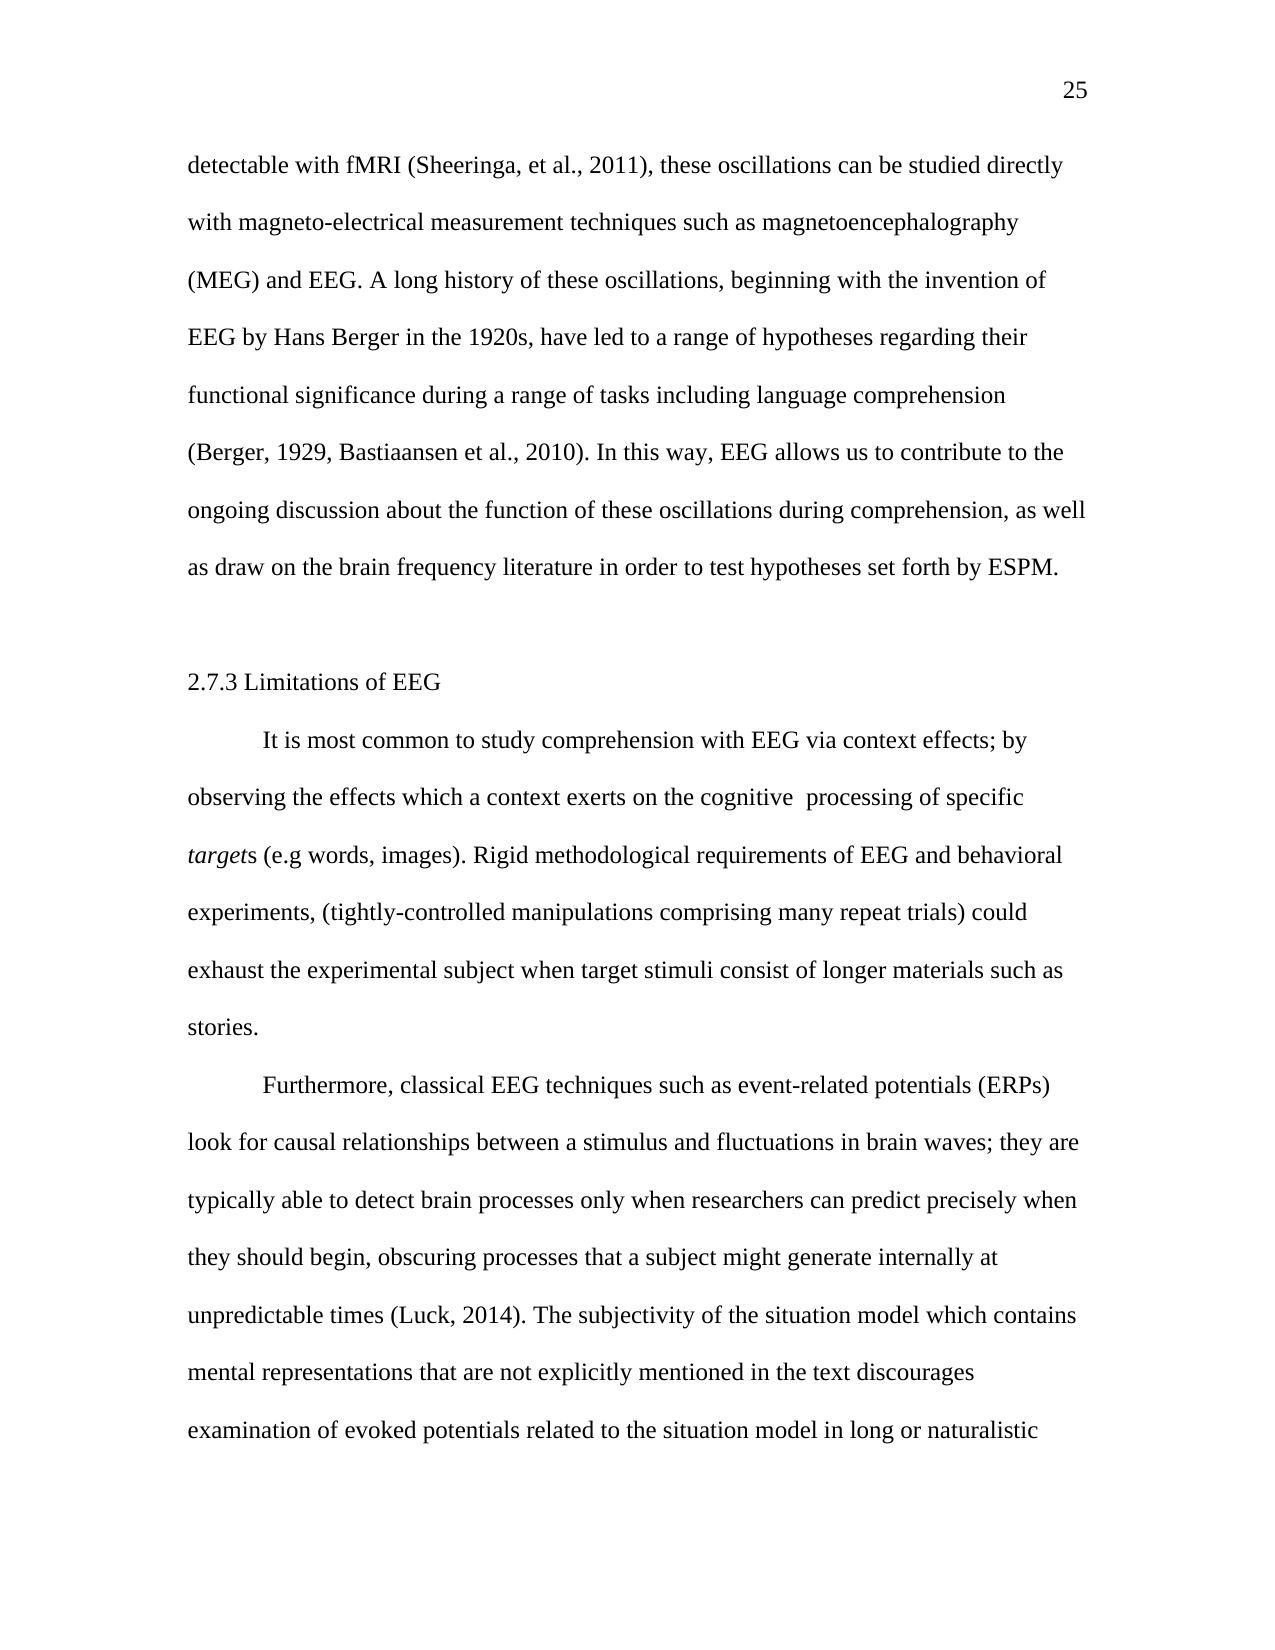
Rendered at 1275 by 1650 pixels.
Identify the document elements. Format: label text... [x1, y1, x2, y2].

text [187, 150, 1087, 581]
subtitle 2.7.3 Limitations of EEG [187, 667, 1087, 696]
text It is most common to study comprehension with EEG via context effects; by observing the effects which a context exerts on the cognitive processing of specific targets (e.g words, images). Rigid methodological requirements of EEG and behavioral experiments, (tightly-controlled manipulations comprising many repeat trials) could exhaust the experimental subject when target stimuli consist of longer materials such as stories. [187, 725, 1087, 1041]
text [187, 1070, 1087, 1444]
